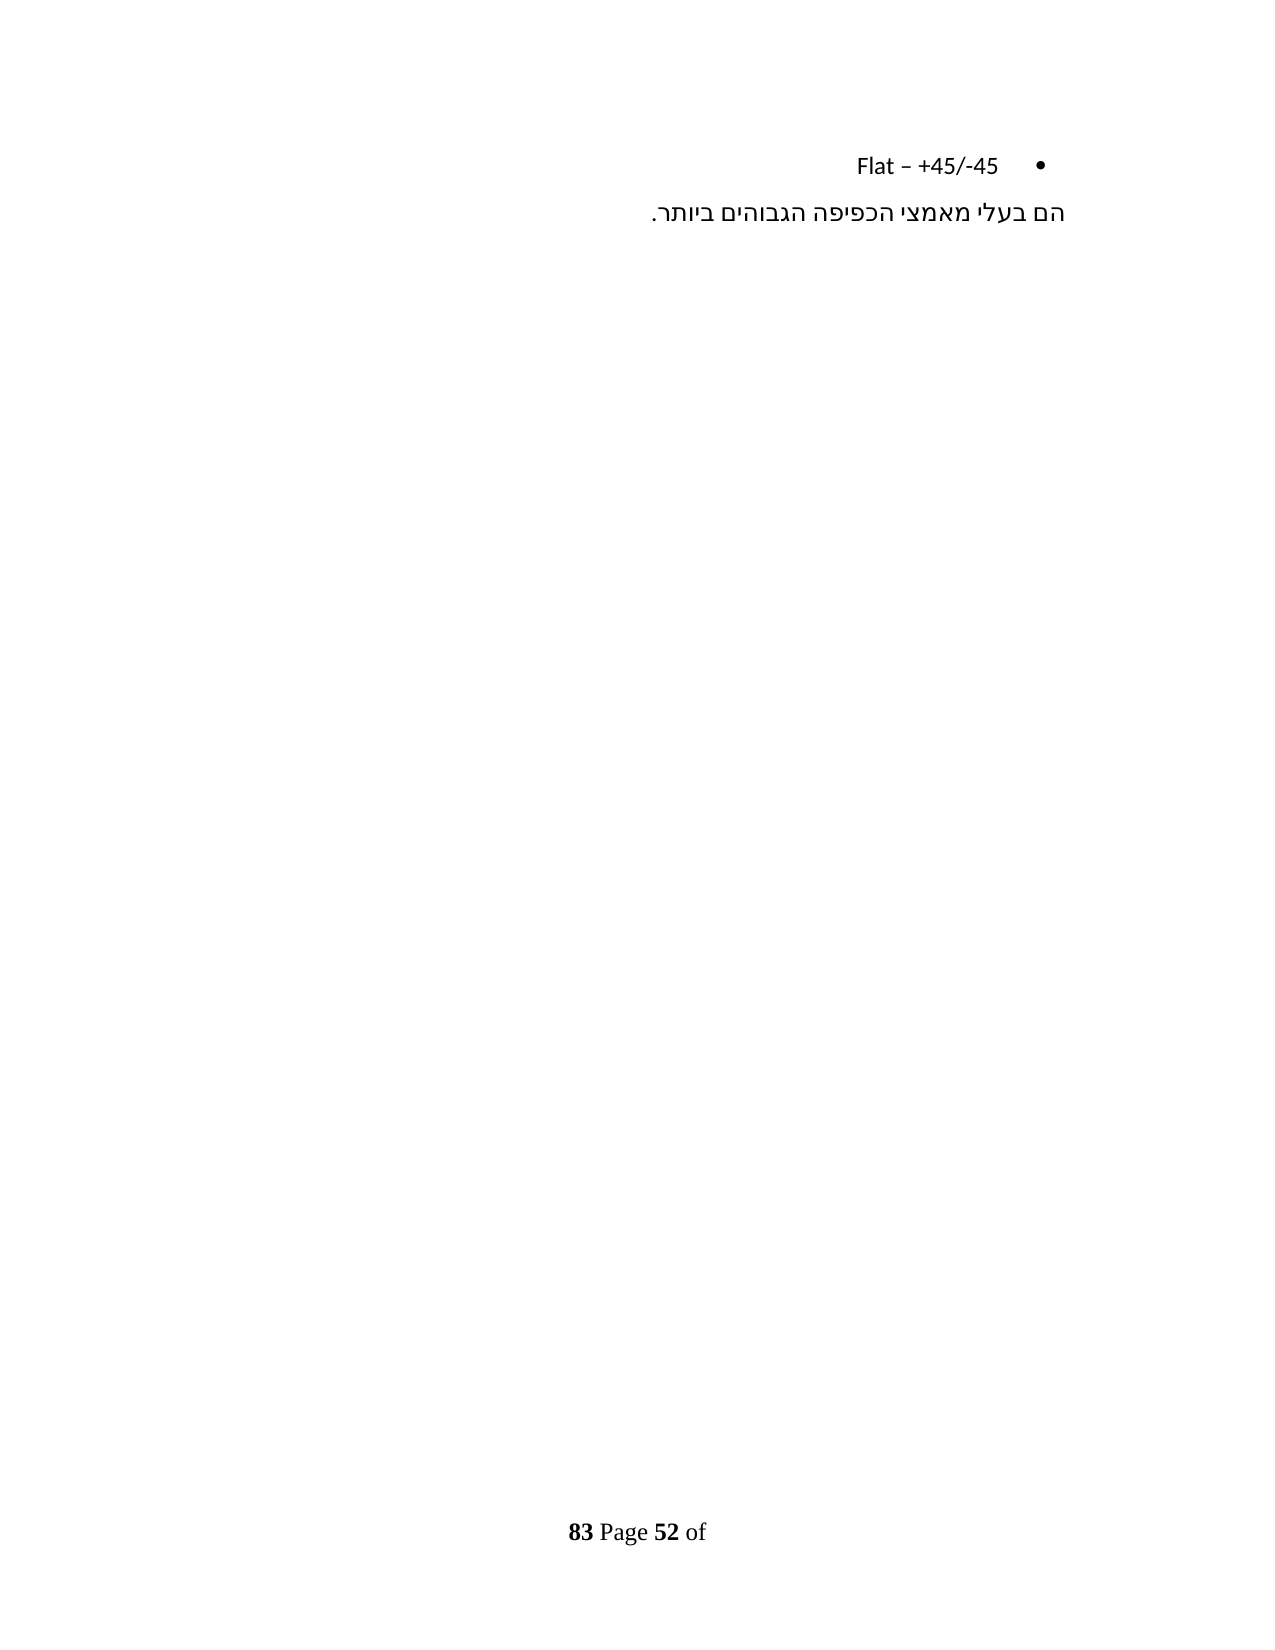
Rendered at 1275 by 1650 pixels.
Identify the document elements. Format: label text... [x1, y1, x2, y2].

text הם בעלי מאמצי הכפיפה הגבוהים ביותר. [150, 197, 1125, 228]
list Flat – +45/-45 [150, 150, 1036, 181]
